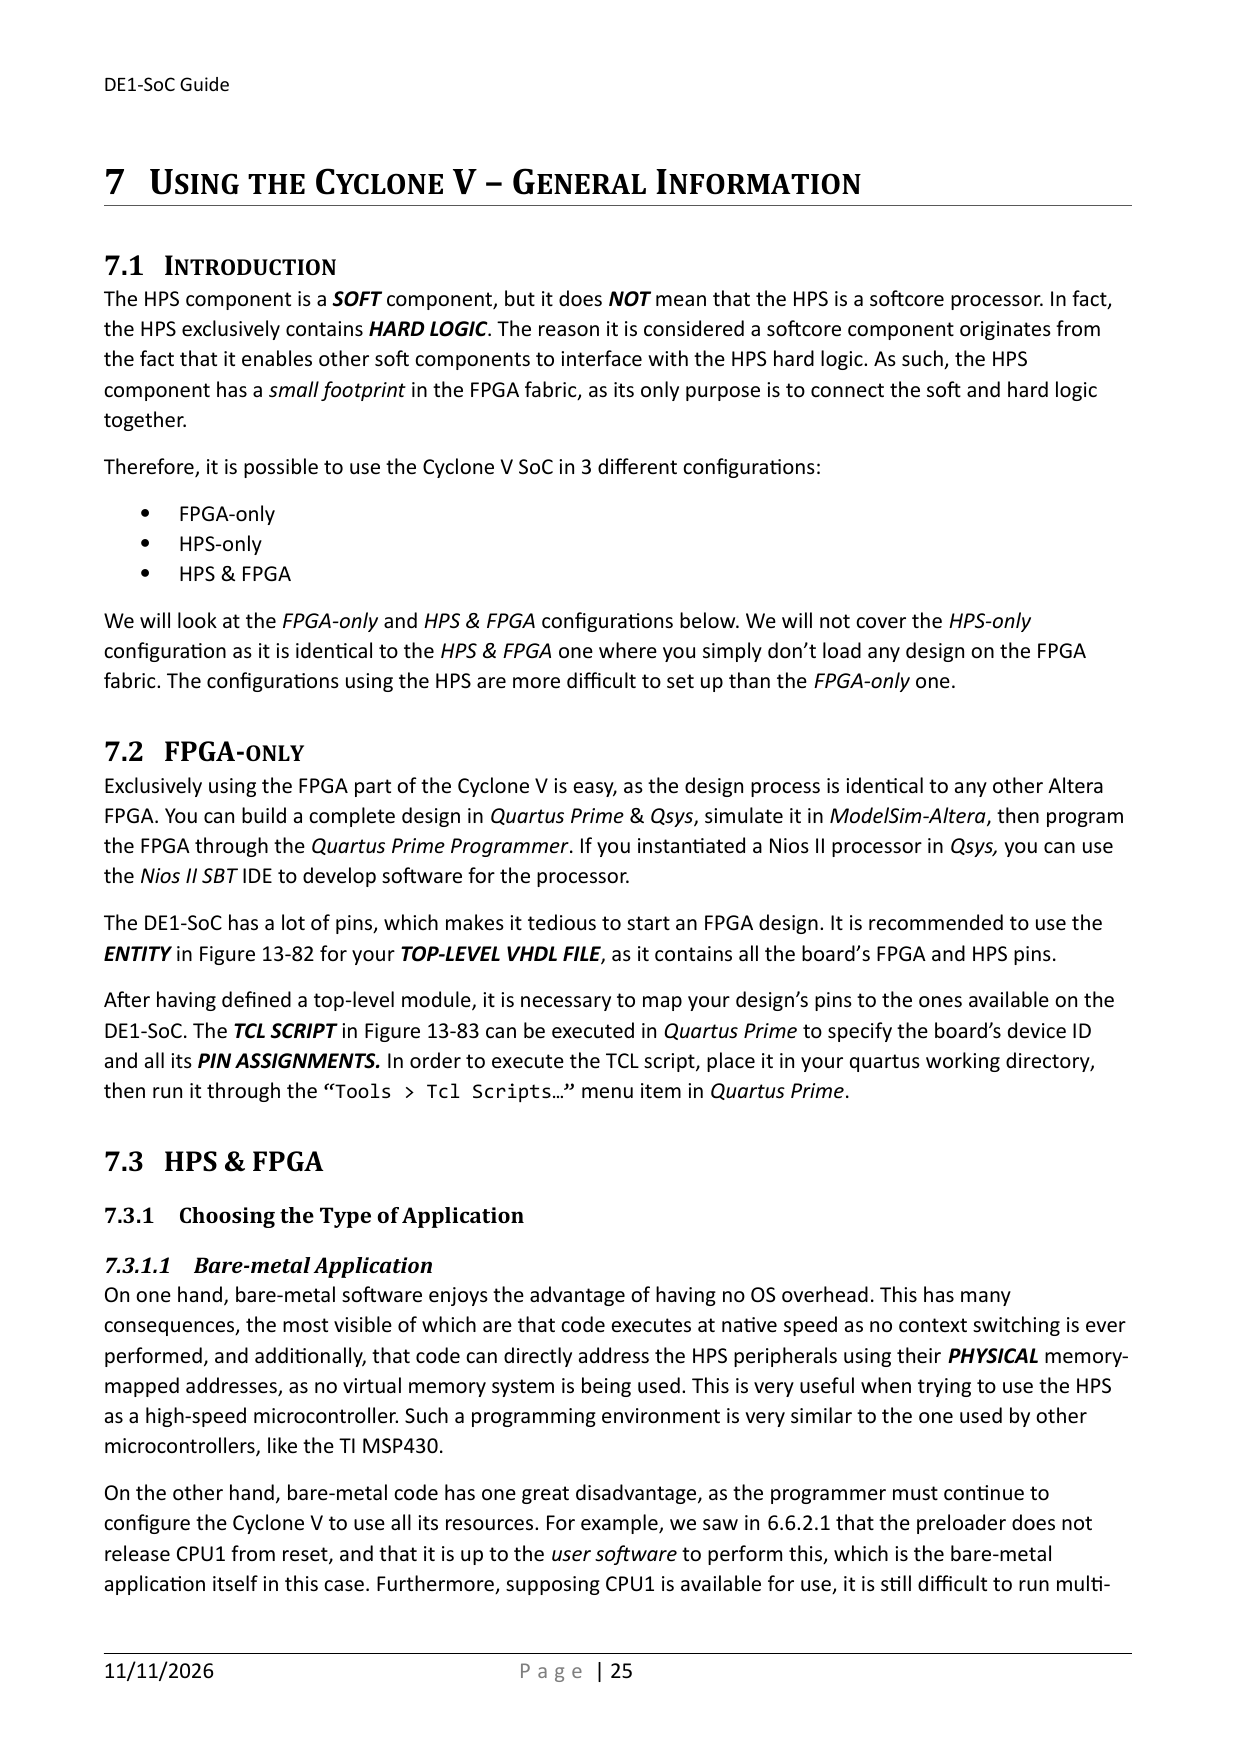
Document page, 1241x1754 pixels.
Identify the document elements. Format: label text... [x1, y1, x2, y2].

text On one hand, bare-metal software enjoys the advantage of having no OS overhead. This has many consequences, the most visible of which are that code executes at native speed as no context switching is ever performed, and additionally, that code can directly address the HPS peripherals using their physical memory-mapped addresses, as no virtual memory system is being used. This is very useful when trying to use the HPS as a high-speed microcontroller. Such a programming environment is very similar to the one used by other microcontrollers, like the TI MSP430. [103, 1280, 1132, 1459]
subtitle HPS & FPGA [103, 1144, 1132, 1178]
text Therefore, it is possible to use the Cyclone V SoC in 3 different configurations: [103, 452, 1132, 480]
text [103, 1478, 1132, 1597]
subtitle Using the Cyclone V – General Information [103, 159, 1132, 206]
list HPS & FPGA [141, 559, 1132, 587]
text We will look at the FPGA-only and HPS & FPGA configurations below. We will not cover the HPS-only configuration as it is identical to the HPS & FPGA one where you simply don’t load any design on the FPGA fabric. The configurations using the HPS are more difficult to set up than the FPGA-only one. [103, 606, 1132, 694]
subtitle Bare-metal Application [103, 1251, 1132, 1278]
list HPS-only [141, 529, 1132, 557]
subtitle Introduction [103, 247, 1132, 281]
text Exclusively using the FPGA part of the Cyclone V is easy, as the design process is identical to any other Altera FPGA. You can build a complete design in Quartus Prime & Qsys, simulate it in ModelSim-Altera, then program the FPGA through the Quartus Prime Programmer. If you instantiated a Nios II processor in Qsys, you can use the Nios II SBT IDE to develop software for the processor. [103, 771, 1132, 889]
subtitle Choosing the Type of Application [103, 1202, 1132, 1228]
text The HPS component is a soft component, but it does not mean that the HPS is a softcore processor. In fact, the HPS exclusively contains hard logic. The reason it is considered a softcore component originates from the fact that it enables other soft components to interface with the HPS hard logic. As such, the HPS component has a small footprint in the FPGA fabric, as its only purpose is to connect the soft and hard logic together. [103, 284, 1132, 433]
list FPGA-only [141, 499, 1132, 527]
subtitle FPGA-only [103, 734, 1132, 768]
